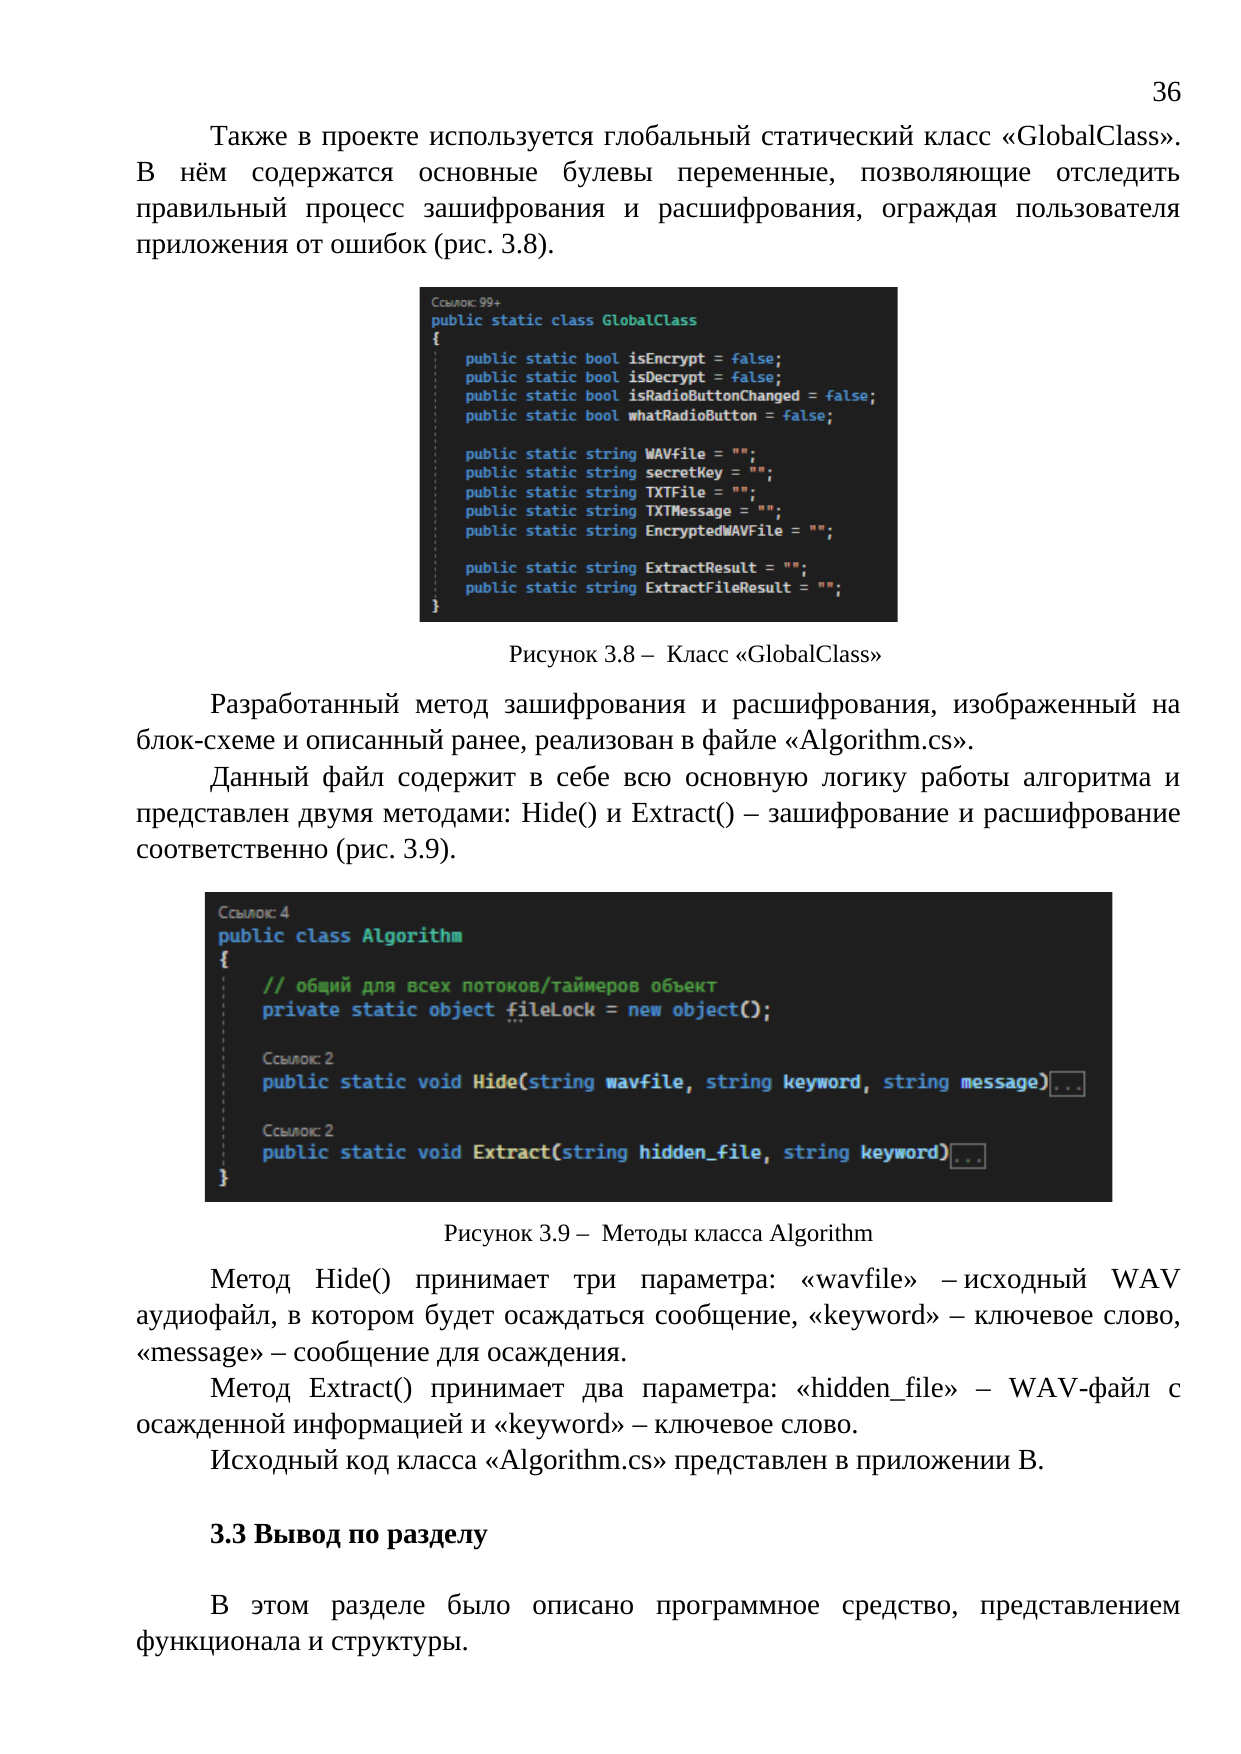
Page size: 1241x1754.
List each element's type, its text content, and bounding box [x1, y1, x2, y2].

subtitle 3.3 Вывод по разделу [210, 1516, 1181, 1549]
text Рисунок 3.9 – Методы класса Algorithm [136, 1218, 1181, 1247]
text Исходный код класса «Algorithm.cs» представлен в приложении В. [136, 1442, 1181, 1476]
text Разработанный метод зашифрования и расшифрования, изображенный на блок-схеме и описанный ранее, реализован в файле «Algorithm.cs». [136, 686, 1181, 756]
text Метод Hide() принимает три параметра: «wavfile» – исходный WAV аудиофайл, в котором будет осаждаться сообщение, «keyword» – ключевое слово, «message» – сообщение для осаждения. [136, 1261, 1181, 1367]
text Метод Extract() принимает два параметра: «hidden_file» – WAV-файл с осажденной информацией и «keyword» – ключевое слово. [136, 1370, 1181, 1439]
picture [419, 287, 898, 622]
text Данный файл содержит в себе всю основную логику работы алгоритма и представлен двумя методами: Hide() и Extract() – зашифрование и расшифрование соответственно (рис. 3.9). [136, 759, 1181, 864]
picture [204, 892, 1113, 1202]
text В этом разделе было описано программное средство, представлением функционала и структуры. [136, 1587, 1181, 1656]
text Также в проекте используется глобальный статический класс «GlobalClass». В нём содержатся основные булевы переменные, позволяющие отследить правильный процесс зашифрования и расшифрования, ограждая пользователя приложения от ошибок (рис. 3.8). [136, 118, 1181, 260]
text Рисунок 3.8 – Класс «GlobalClass» [136, 639, 1181, 667]
